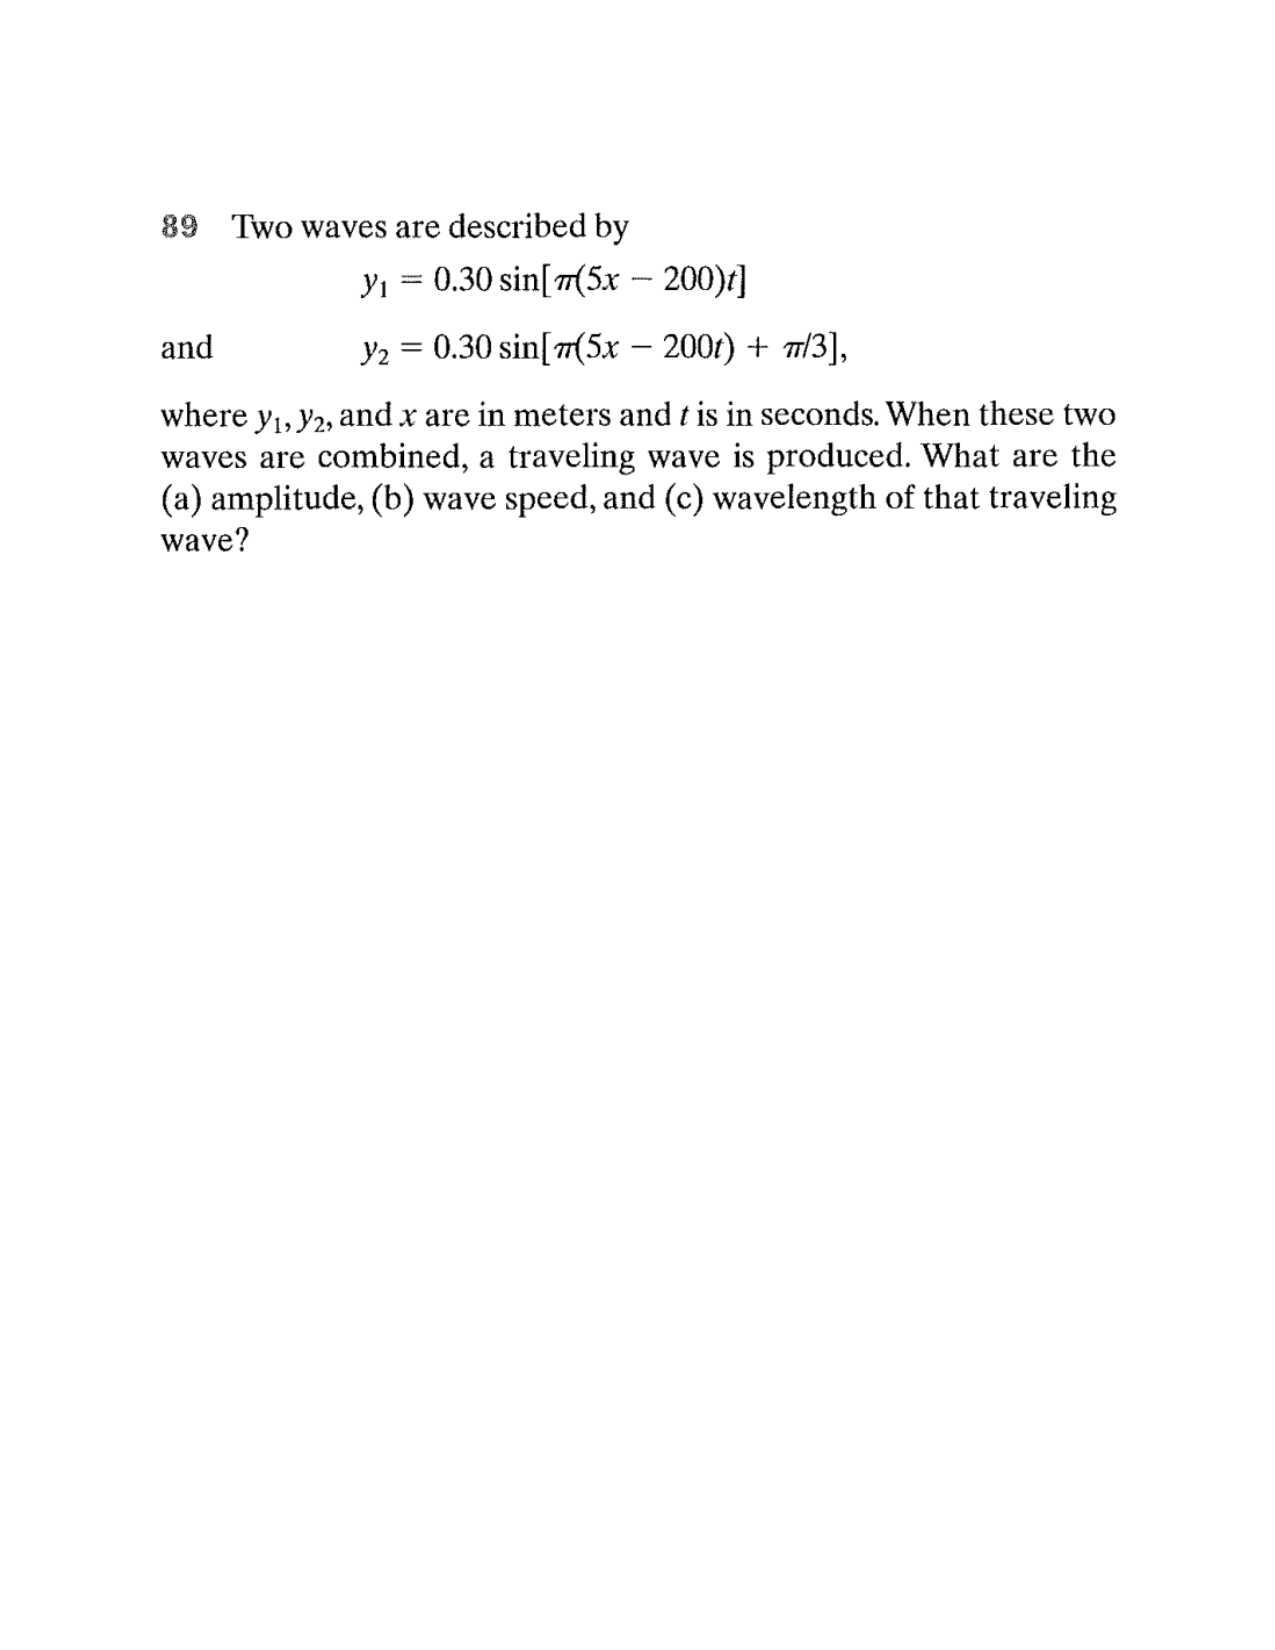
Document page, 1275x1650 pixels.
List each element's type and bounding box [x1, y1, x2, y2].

picture [150, 196, 1125, 569]
